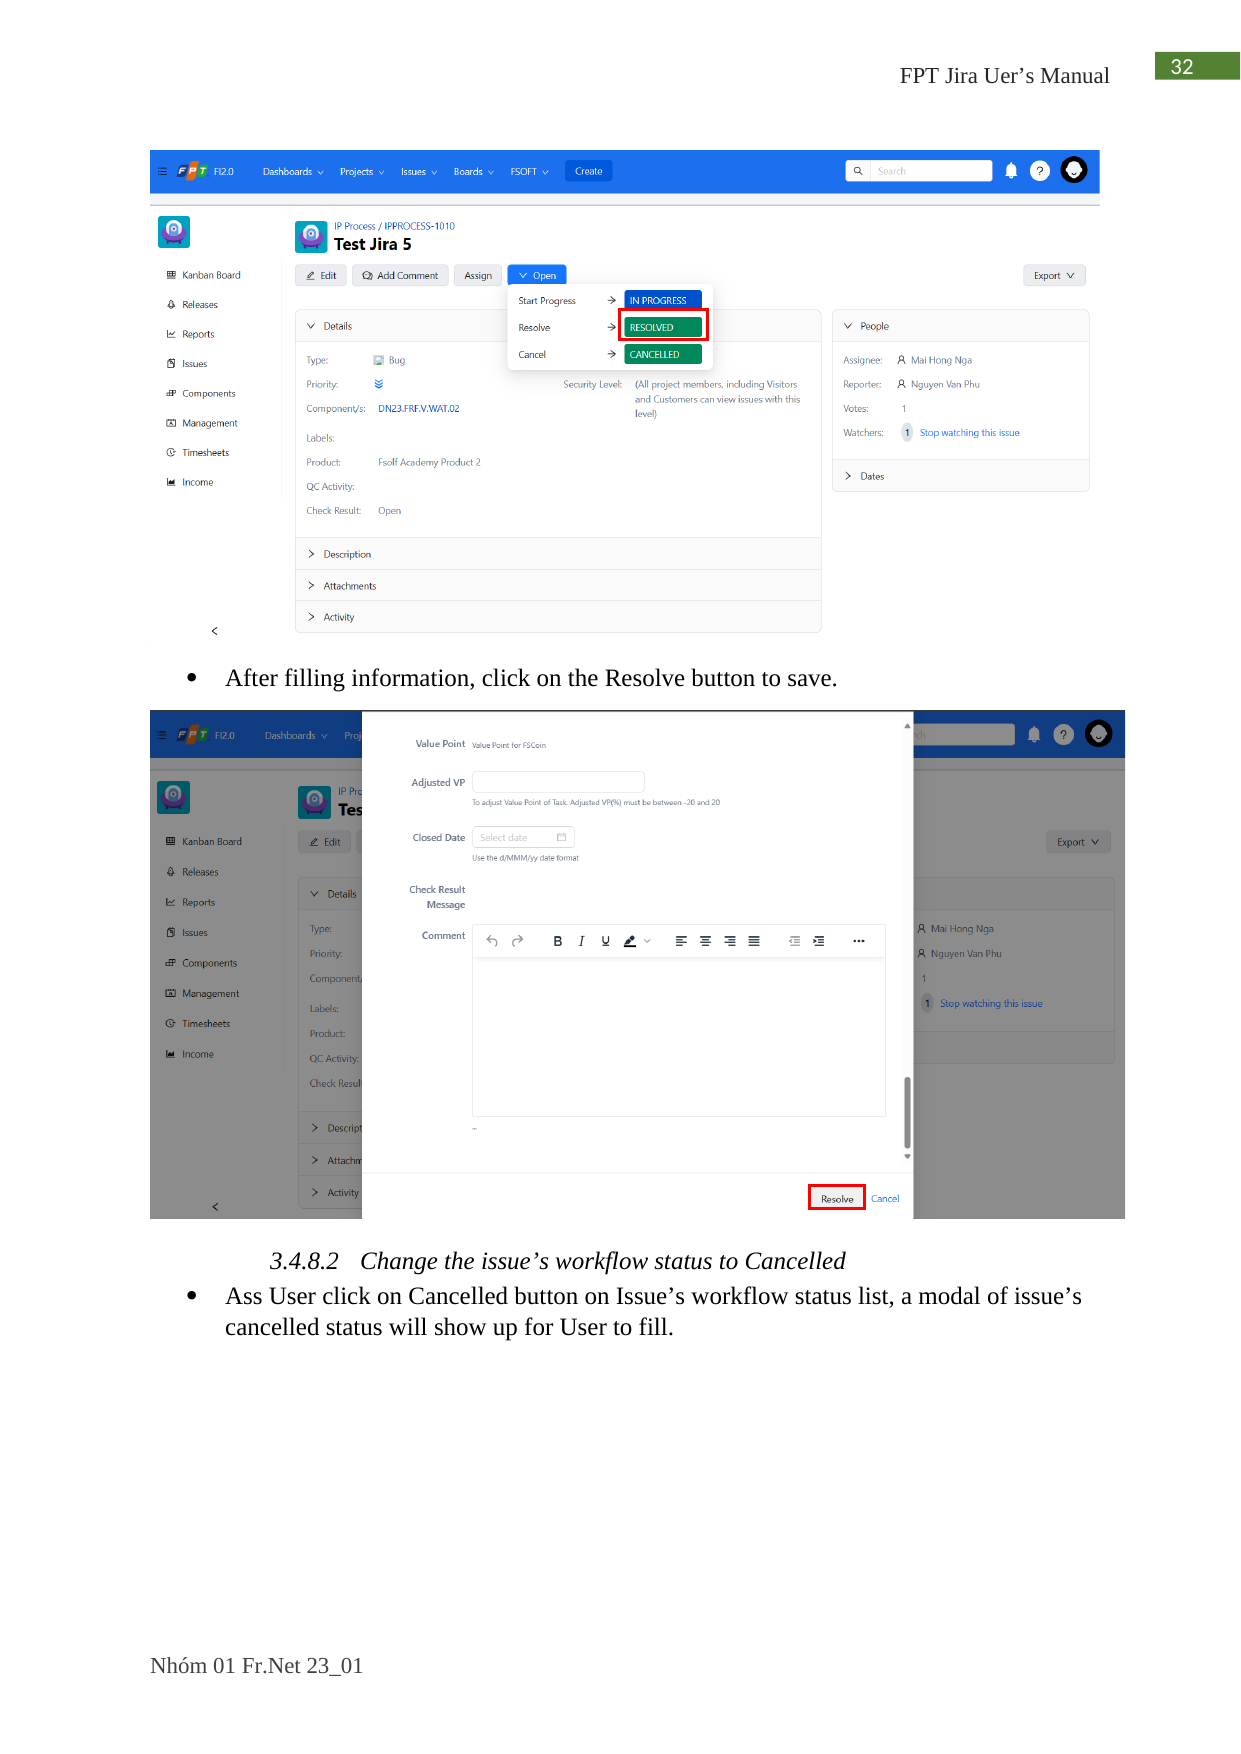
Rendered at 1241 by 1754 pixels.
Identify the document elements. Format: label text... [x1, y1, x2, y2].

subtitle Change the issue’s workflow status to Cancelled [270, 1246, 1099, 1274]
list After filling information, click on the Resolve button to save. [187, 663, 1099, 692]
picture [150, 150, 1100, 645]
list Ass User click on Cancelled button on Issue’s workflow status list, a modal of issue’s cancelled status will show up for User to fill. [187, 1281, 1099, 1341]
picture [150, 710, 1125, 1219]
